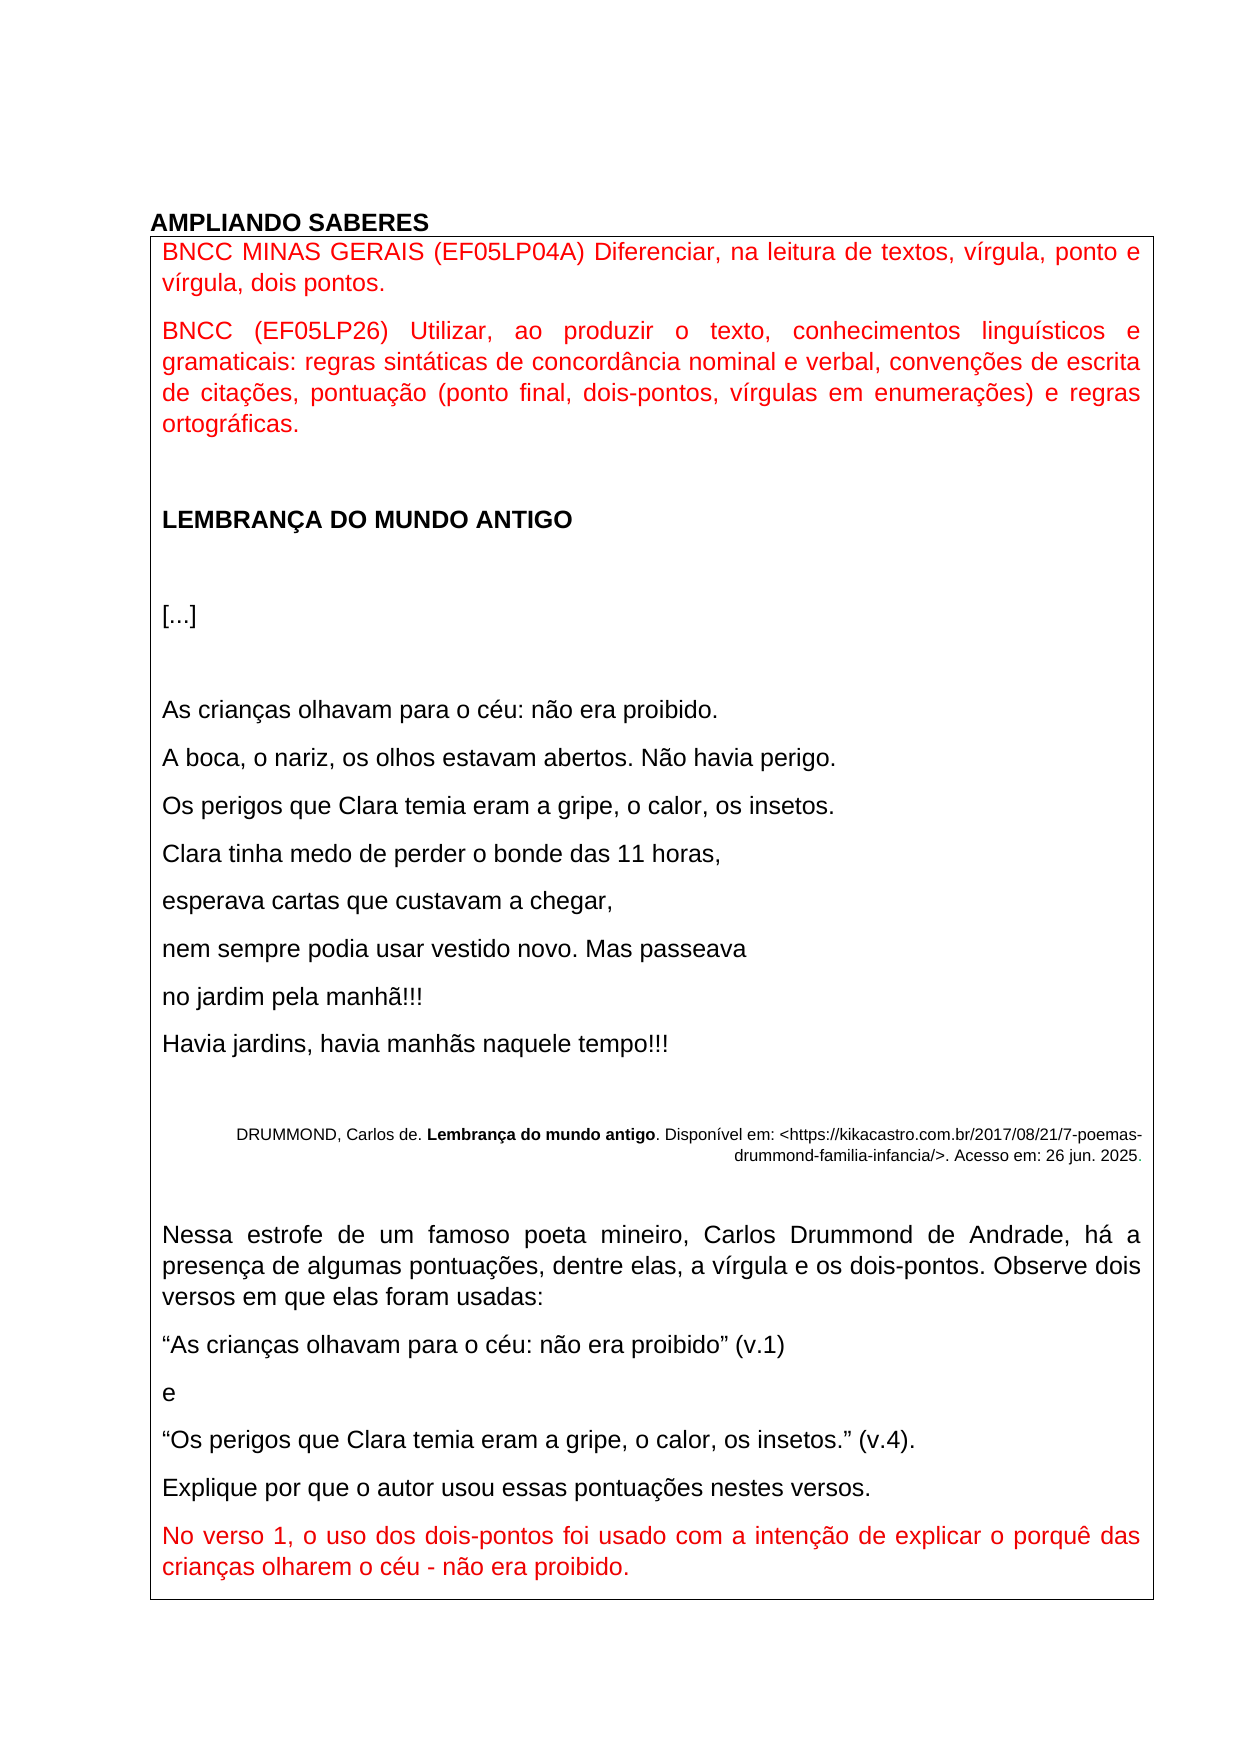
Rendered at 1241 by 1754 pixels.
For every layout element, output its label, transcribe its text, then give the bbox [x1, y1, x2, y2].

text AMPLIANDO SABERES [150, 207, 1090, 236]
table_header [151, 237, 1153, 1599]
